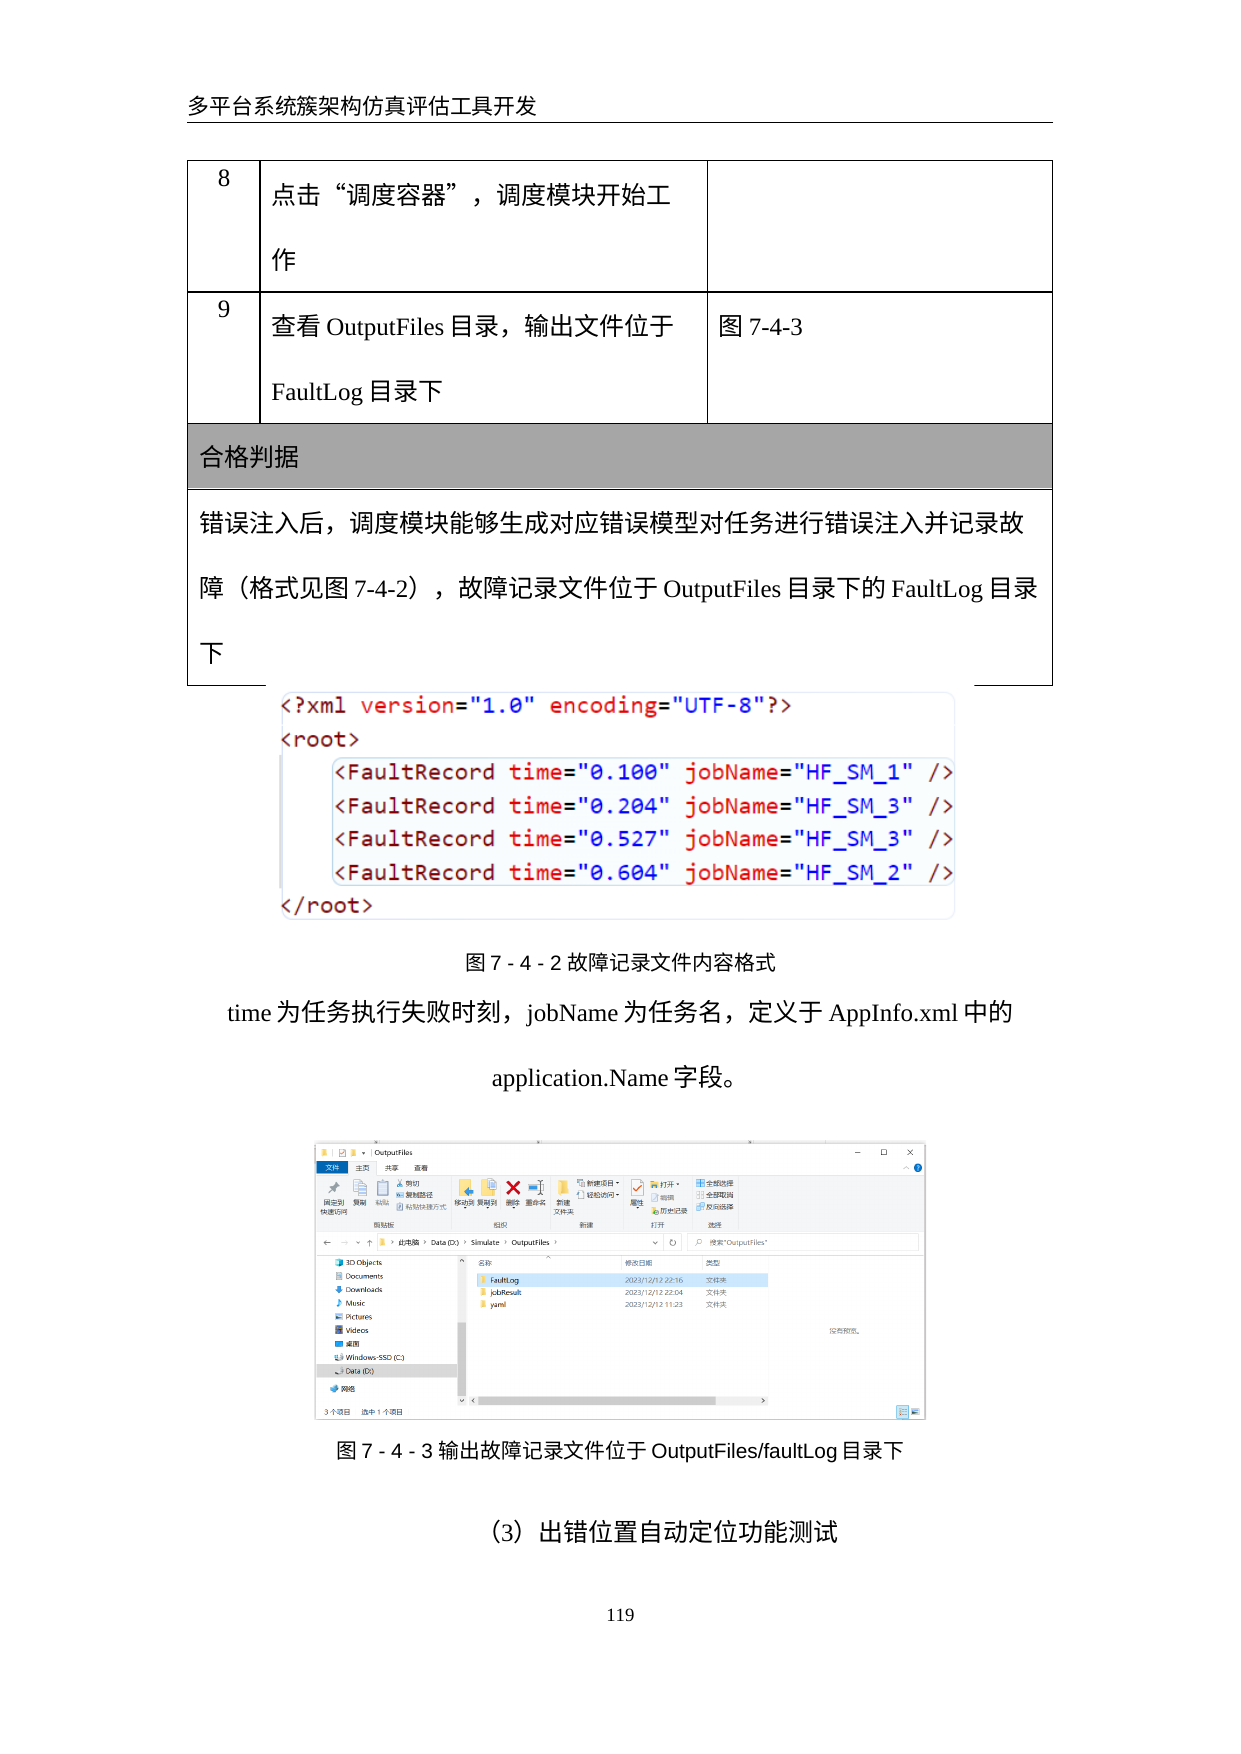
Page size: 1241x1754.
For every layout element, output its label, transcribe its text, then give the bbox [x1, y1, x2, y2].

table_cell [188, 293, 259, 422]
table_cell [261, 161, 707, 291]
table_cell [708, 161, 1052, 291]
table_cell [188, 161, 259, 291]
picture [265, 685, 975, 941]
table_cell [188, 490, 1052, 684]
text time为任务执行失败时刻，jobName为任务名，定义于AppInfo.xml中的application.Name字段。 [187, 978, 1053, 1108]
picture [314, 1140, 927, 1420]
text 图7 - 4 - 3 输出故障记录文件位于OutputFiles/faultLog目录下 [187, 1433, 1053, 1466]
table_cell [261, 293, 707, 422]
text （3）出错位置自动定位功能测试 [187, 1498, 1053, 1563]
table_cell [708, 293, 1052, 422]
text 图7 - 4 - 2 故障记录文件内容格式 [187, 946, 1053, 978]
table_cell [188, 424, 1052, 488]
